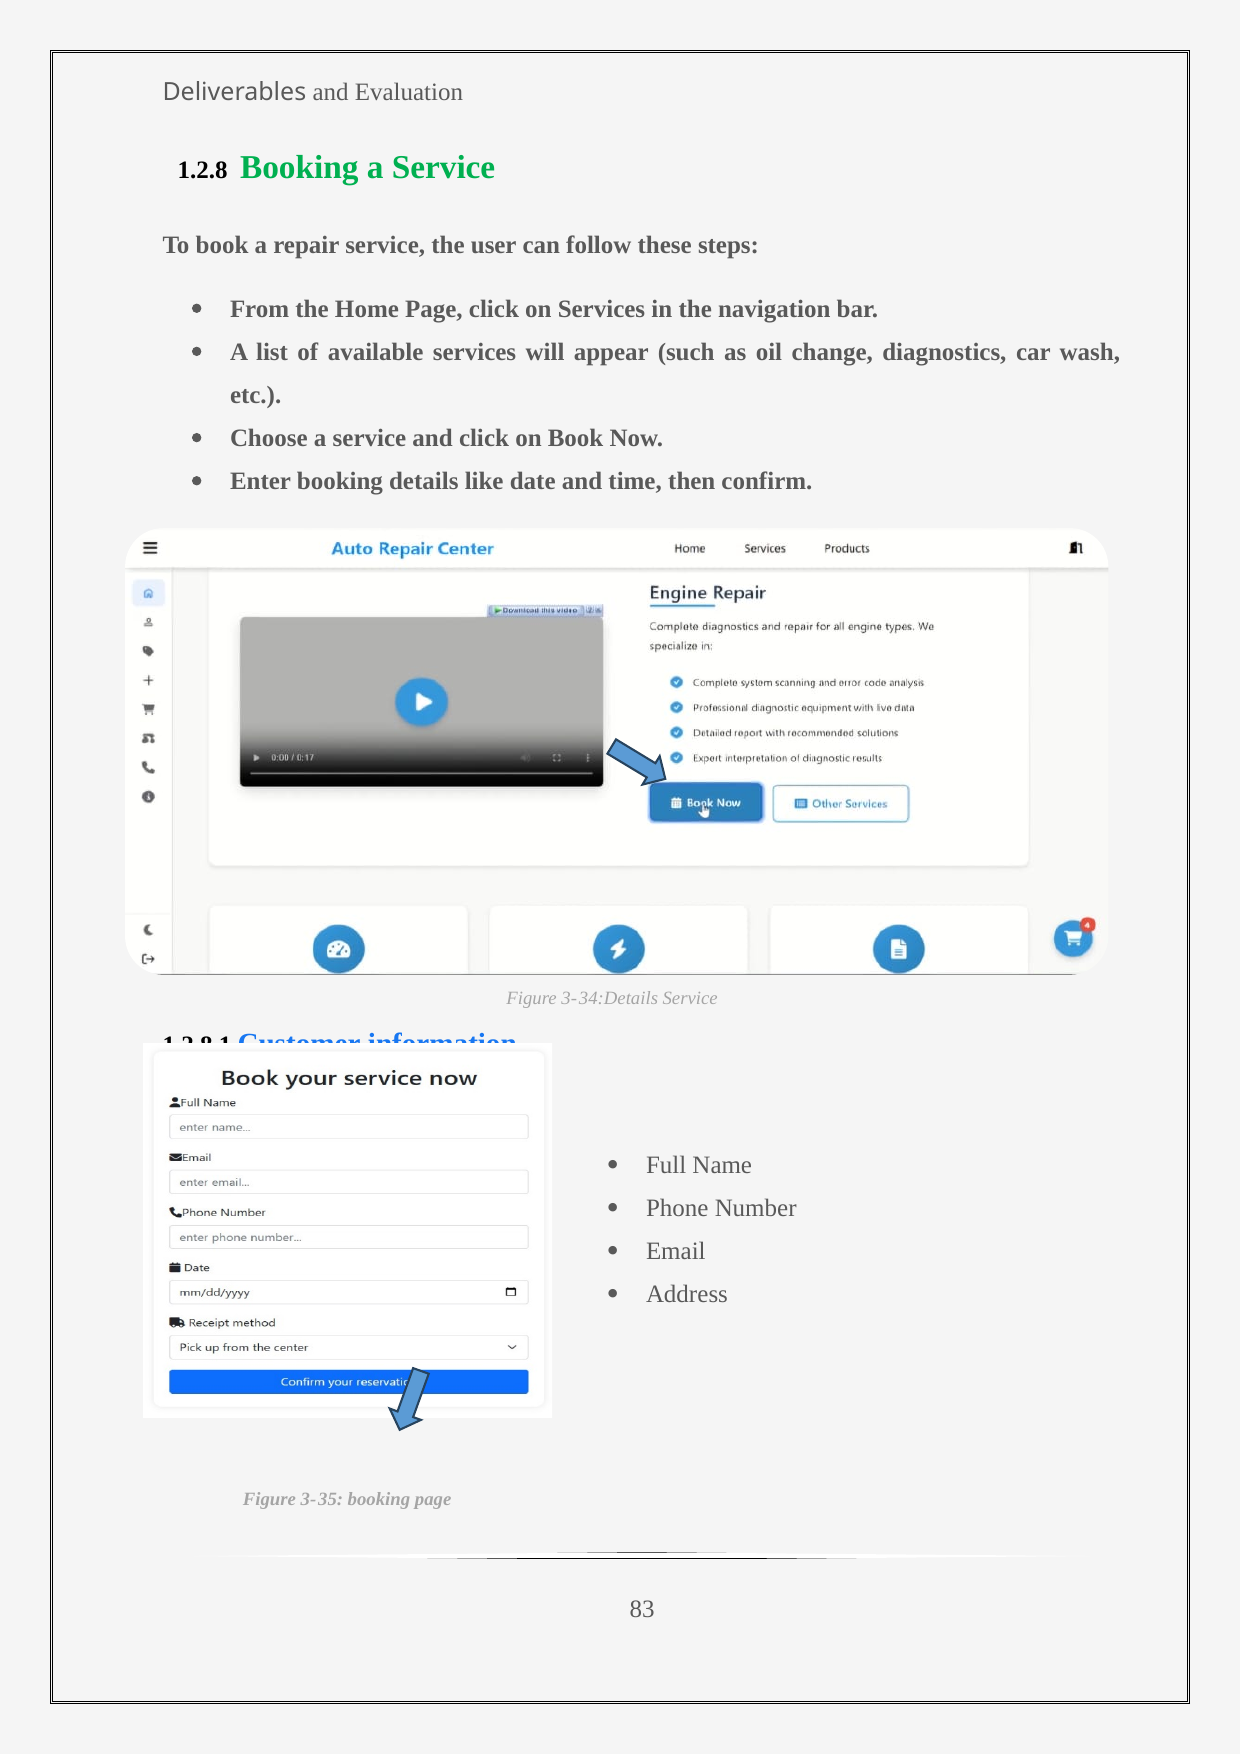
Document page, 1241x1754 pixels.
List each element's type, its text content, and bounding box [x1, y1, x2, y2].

picture [143, 1043, 553, 1418]
list Phone Number [553, 1193, 1122, 1222]
list From the Home Page, click on Services in the navigation bar. [192, 294, 1122, 322]
list A list of available services will appear (such as oil change, diagnostics, car wash, etc.). [192, 337, 1122, 409]
list Choose a service and click on Book Now. [192, 423, 1122, 452]
text To book a repair service, the user can follow these steps: [162, 230, 1122, 258]
list Address [553, 1279, 1122, 1308]
list Enter booking details like date and time, then confirm. [192, 466, 1122, 495]
picture [125, 528, 1109, 975]
list Email [553, 1236, 1122, 1265]
subtitle Booking a Service [177, 147, 1122, 186]
list Full Name [553, 1089, 1122, 1179]
